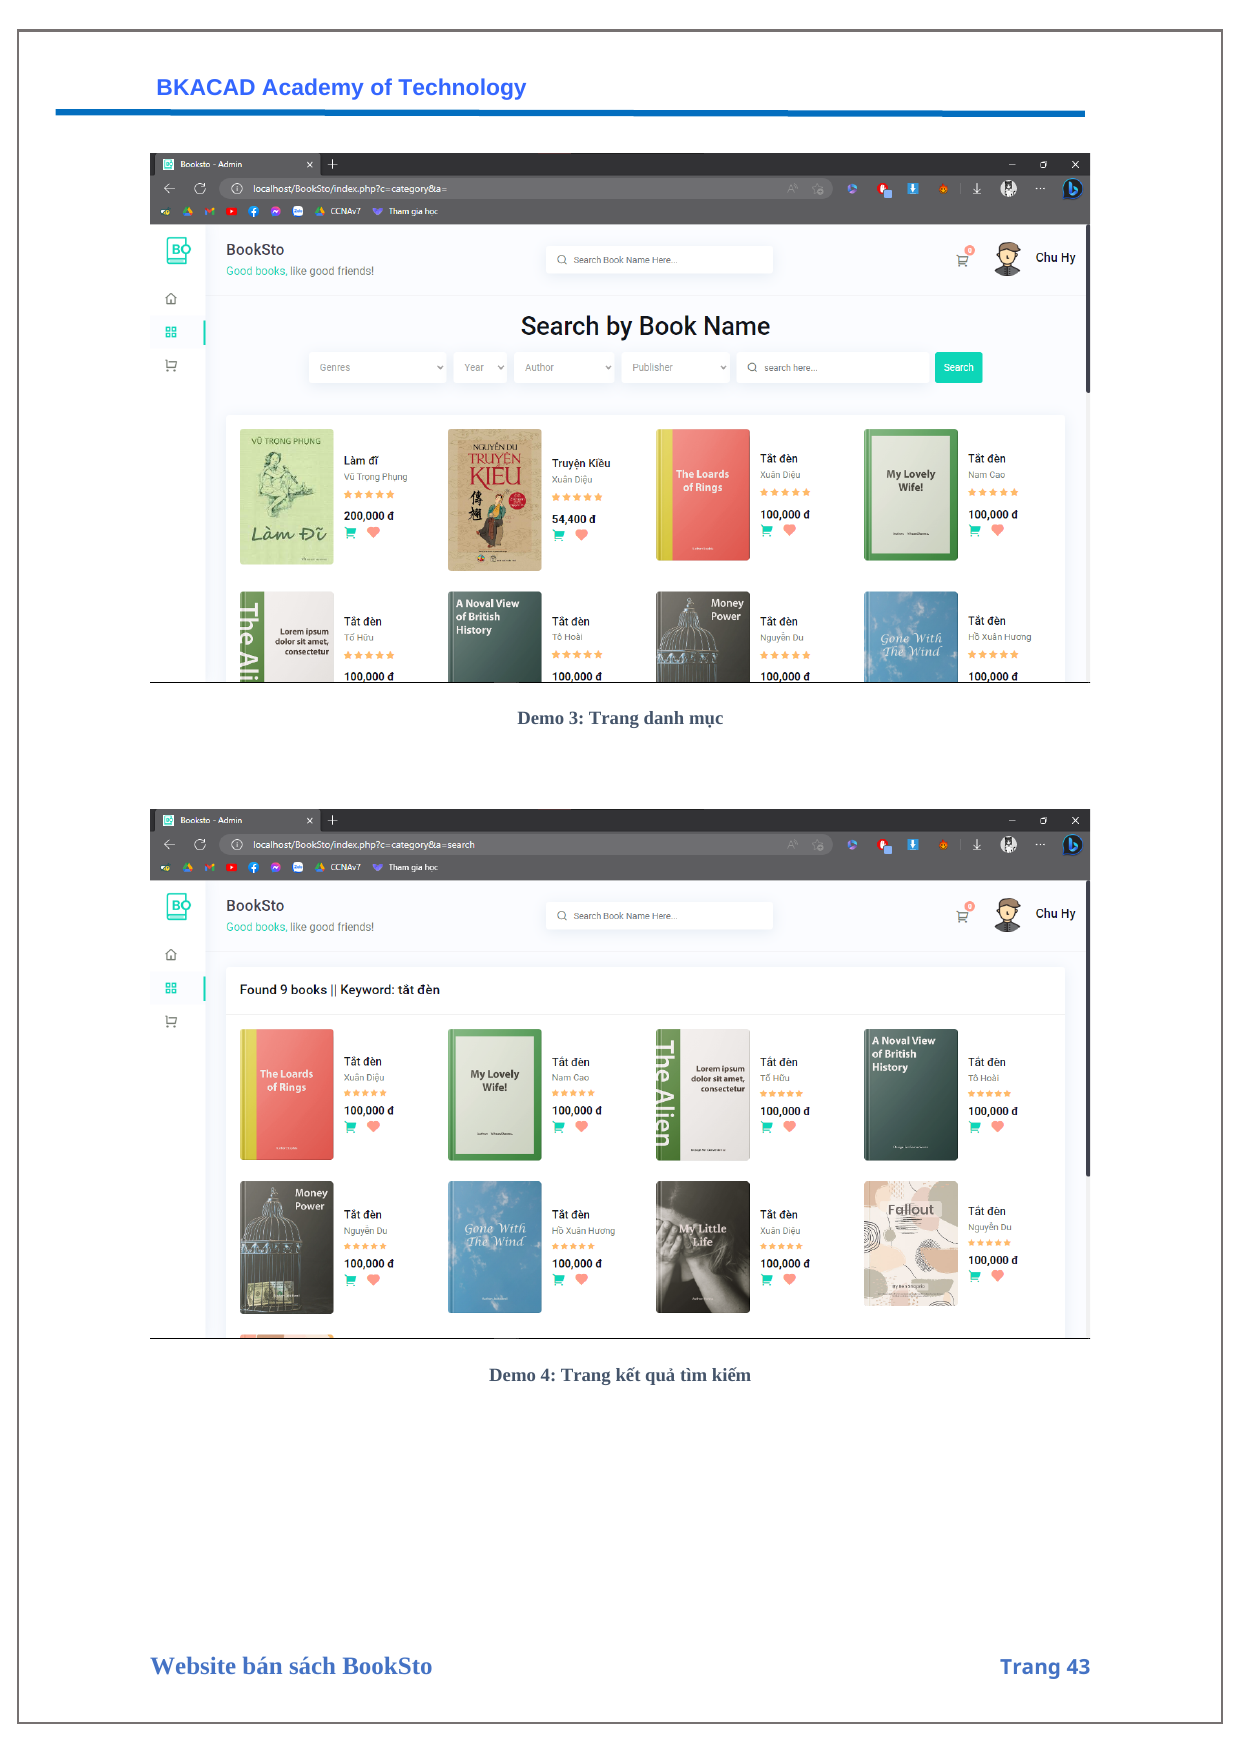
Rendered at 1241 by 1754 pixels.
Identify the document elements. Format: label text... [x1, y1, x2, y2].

picture [150, 809, 1091, 1339]
picture [150, 153, 1091, 683]
text Demo 3: Trang danh mục [150, 707, 1090, 729]
text Demo 4: Trang kết quả tìm kiếm [150, 1363, 1090, 1385]
